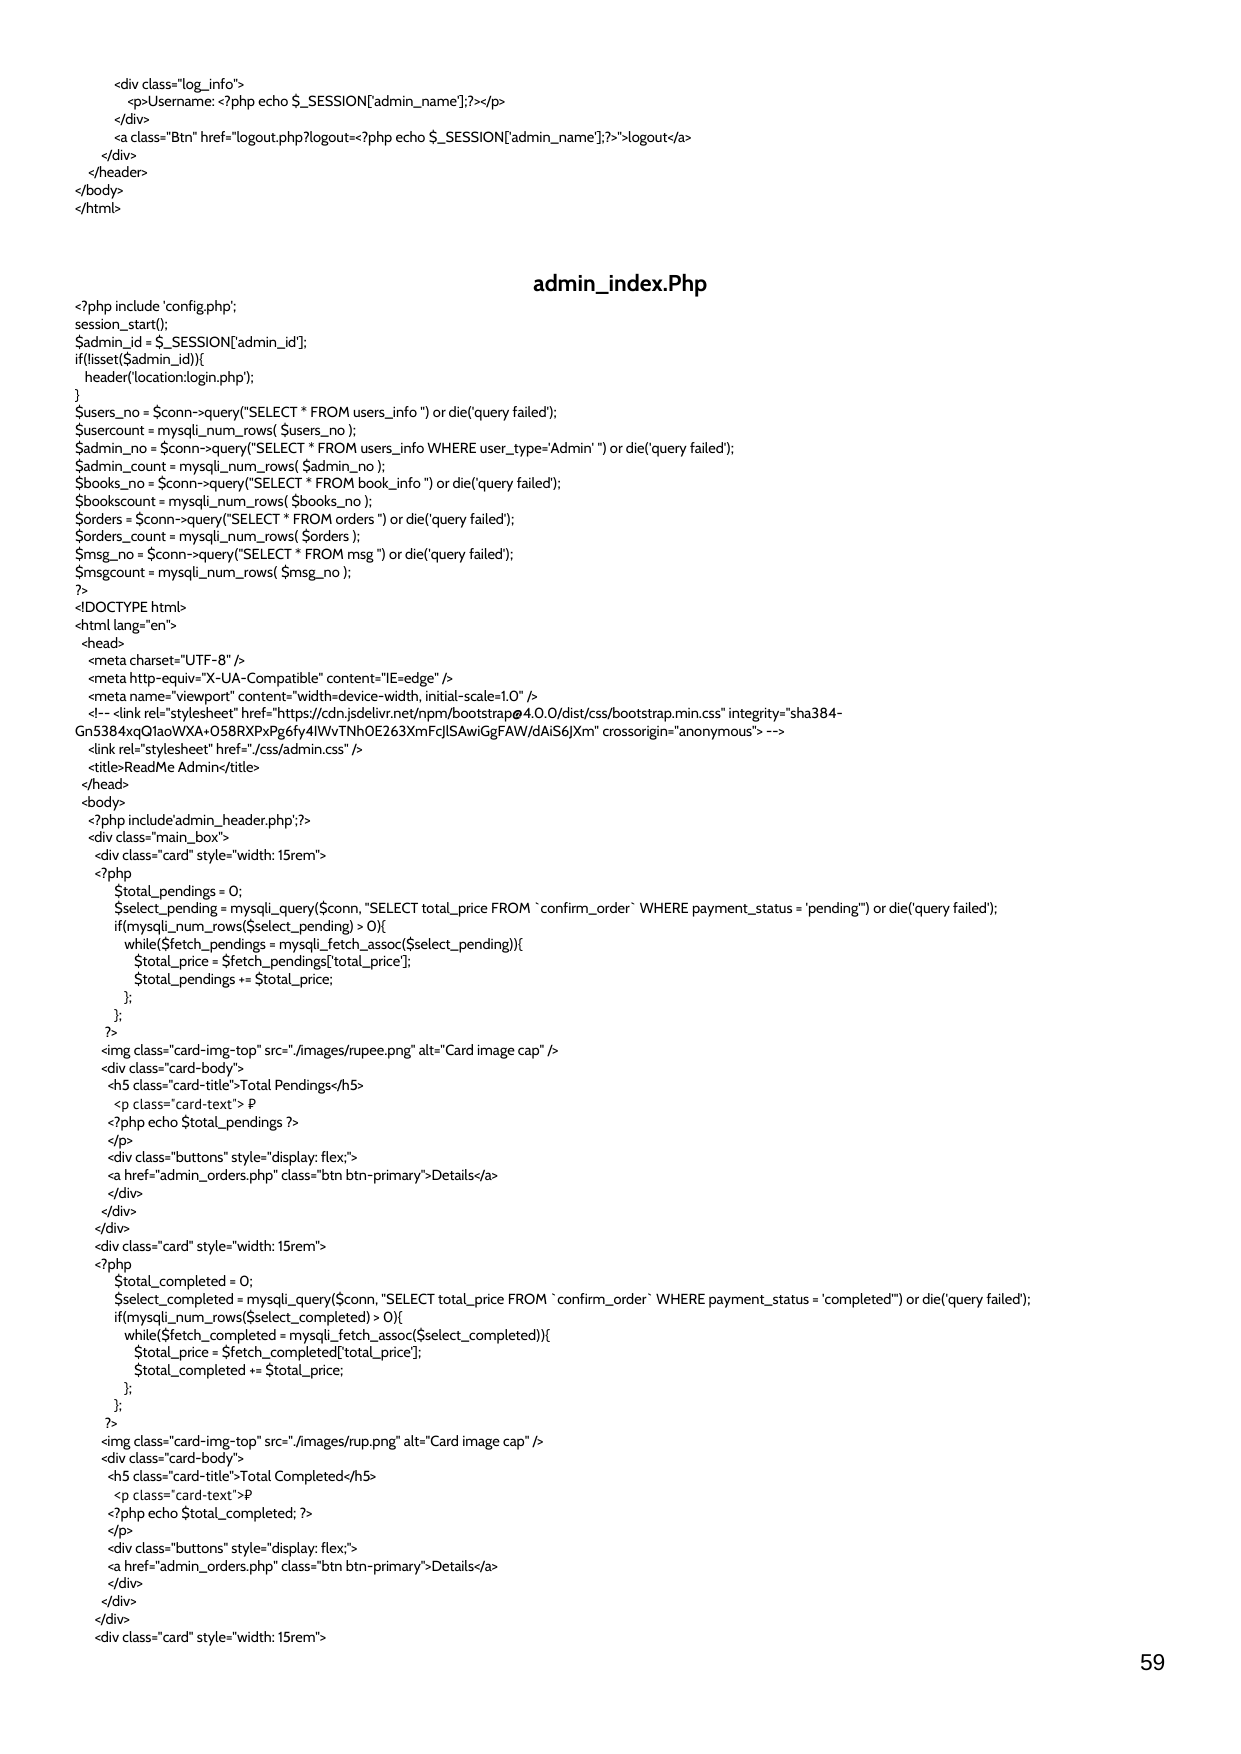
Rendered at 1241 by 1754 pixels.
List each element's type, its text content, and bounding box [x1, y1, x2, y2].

text while($fetch_completed = mysqli_fetch_assoc($select_completed)){ [75, 1326, 1165, 1343]
text <div class="buttons" style="display: flex;"> [75, 1539, 1165, 1557]
text <meta name="viewport" content="width=device-width, initial-scale=1.0" /> [75, 687, 1165, 705]
text $admin_count = mysqli_num_rows( $admin_no ); [75, 457, 1165, 475]
text if(mysqli_num_rows($select_completed) > 0){ [75, 1308, 1165, 1326]
text $users_no = $conn->query("SELECT * FROM users_info ") or die('query failed'); [75, 404, 1165, 422]
text while($fetch_pendings = mysqli_fetch_assoc($select_pending)){ [75, 935, 1165, 953]
text </div> [75, 1593, 1165, 1610]
text $total_pendings += $total_price; [75, 971, 1165, 988]
text } [75, 386, 1165, 404]
text <title>ReadMe Admin</title> [75, 758, 1165, 776]
text <?php [75, 1255, 1165, 1273]
text $orders_count = mysqli_num_rows( $orders ); [75, 528, 1165, 546]
text header('location:login.php'); [75, 368, 1165, 386]
text </head> [75, 776, 1165, 793]
text <?php echo $total_completed; ?> [75, 1504, 1165, 1522]
text </html> [75, 199, 1165, 217]
text <a class="Btn" href="logout.php?logout=<?php echo $_SESSION['admin_name'];?>">logout</a> [75, 128, 1165, 146]
text </div> [75, 110, 1165, 128]
text </div> [75, 1610, 1165, 1628]
text <div class="card" style="width: 15rem"> [75, 1628, 1165, 1646]
text if(mysqli_num_rows($select_pending) > 0){ [75, 917, 1165, 935]
text $msgcount = mysqli_num_rows( $msg_no ); [75, 563, 1165, 581]
text $select_completed = mysqli_query($conn, "SELECT total_price FROM `confirm_order` WHERE payment_status = 'completed'") or die('query failed'); [75, 1290, 1165, 1308]
text <div class="card-body"> [75, 1059, 1165, 1077]
text <p>Username: <?php echo $_SESSION['admin_name'];?></p> [75, 93, 1165, 110]
text ?> [75, 1414, 1165, 1432]
text <?php echo $total_pendings ?> [75, 1113, 1165, 1131]
text if(!isset($admin_id)){ [75, 351, 1165, 368]
text }; [75, 1006, 1165, 1024]
text </header> [75, 163, 1165, 181]
text </p> [75, 1522, 1165, 1539]
text $msg_no = $conn->query("SELECT * FROM msg ") or die('query failed'); [75, 546, 1165, 563]
text $select_pending = mysqli_query($conn, "SELECT total_price FROM `confirm_order` WHERE payment_status = 'pending'") or die('query failed'); [75, 900, 1165, 917]
text <html lang="en"> [75, 616, 1165, 634]
text $total_completed = 0; [75, 1273, 1165, 1290]
text ?> [75, 1024, 1165, 1041]
text </p> [75, 1131, 1165, 1149]
text </div> [75, 1184, 1165, 1202]
text </div> [75, 1202, 1165, 1219]
text </div> [75, 1575, 1165, 1593]
text <div class="card" style="width: 15rem"> [75, 847, 1165, 864]
text $total_price = $fetch_completed['total_price']; [75, 1343, 1165, 1361]
text <head> [75, 634, 1165, 652]
text $bookscount = mysqli_num_rows( $books_no ); [75, 492, 1165, 510]
text <img class="card-img-top" src="./images/rupee.png" alt="Card image cap" /> [75, 1041, 1165, 1059]
text <div class="log_info"> [75, 75, 1165, 93]
text $books_no = $conn->query("SELECT * FROM book_info ") or die('query failed'); [75, 475, 1165, 492]
text <img class="card-img-top" src="./images/rup.png" alt="Card image cap" /> [75, 1432, 1165, 1450]
text }; [75, 1379, 1165, 1397]
text <div class="card" style="width: 15rem"> [75, 1237, 1165, 1255]
text <p class="card-text"> ₹ [75, 1094, 1165, 1113]
text }; [75, 988, 1165, 1006]
text $total_pendings = 0; [75, 882, 1165, 900]
text <?php include 'config.php'; [75, 298, 1165, 315]
text <meta charset="UTF-8" /> [75, 652, 1165, 669]
text $usercount = mysqli_num_rows( $users_no ); [75, 422, 1165, 439]
text $admin_no = $conn->query("SELECT * FROM users_info WHERE user_type='Admin' ") or die('query failed'); [75, 439, 1165, 457]
text <!DOCTYPE html> [75, 599, 1165, 616]
text </div> [75, 146, 1165, 163]
text admin_index.Php [75, 270, 1165, 298]
text <body> [75, 793, 1165, 811]
text <link rel="stylesheet" href="./css/admin.css" /> [75, 740, 1165, 758]
text <!-- <link rel="stylesheet" href="https://cdn.jsdelivr.net/npm/bootstrap@4.0.0/dist/css/bootstrap.min.css" integrity="sha384-Gn5384xqQ1aoWXA+058RXPxPg6fy4IWvTNh0E263XmFcJlSAwiGgFAW/dAiS6JXm" crossorigin="anonymous"> --> [75, 705, 1165, 740]
text <a href="admin_orders.php" class="btn btn-primary">Details</a> [75, 1166, 1165, 1184]
text <?php include'admin_header.php';?> [75, 811, 1165, 829]
text <meta http-equiv="X-UA-Compatible" content="IE=edge" /> [75, 669, 1165, 687]
text $total_price = $fetch_pendings['total_price']; [75, 953, 1165, 971]
text <h5 class="card-title">Total Completed</h5> [75, 1467, 1165, 1485]
text <div class="buttons" style="display: flex;"> [75, 1149, 1165, 1166]
text $admin_id = $_SESSION['admin_id']; [75, 333, 1165, 351]
text <div class="card-body"> [75, 1450, 1165, 1467]
text </div> [75, 1219, 1165, 1237]
text session_start(); [75, 315, 1165, 333]
text }; [75, 1397, 1165, 1414]
text <?php [75, 864, 1165, 882]
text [75, 1557, 1165, 1575]
text $total_completed += $total_price; [75, 1361, 1165, 1379]
text <h5 class="card-title">Total Pendings</h5> [75, 1077, 1165, 1094]
text <p class="card-text">₹ [75, 1485, 1165, 1504]
text $orders = $conn->query("SELECT * FROM orders ") or die('query failed'); [75, 510, 1165, 528]
text ?> [75, 581, 1165, 599]
text <div class="main_box"> [75, 829, 1165, 847]
text </body> [75, 181, 1165, 199]
